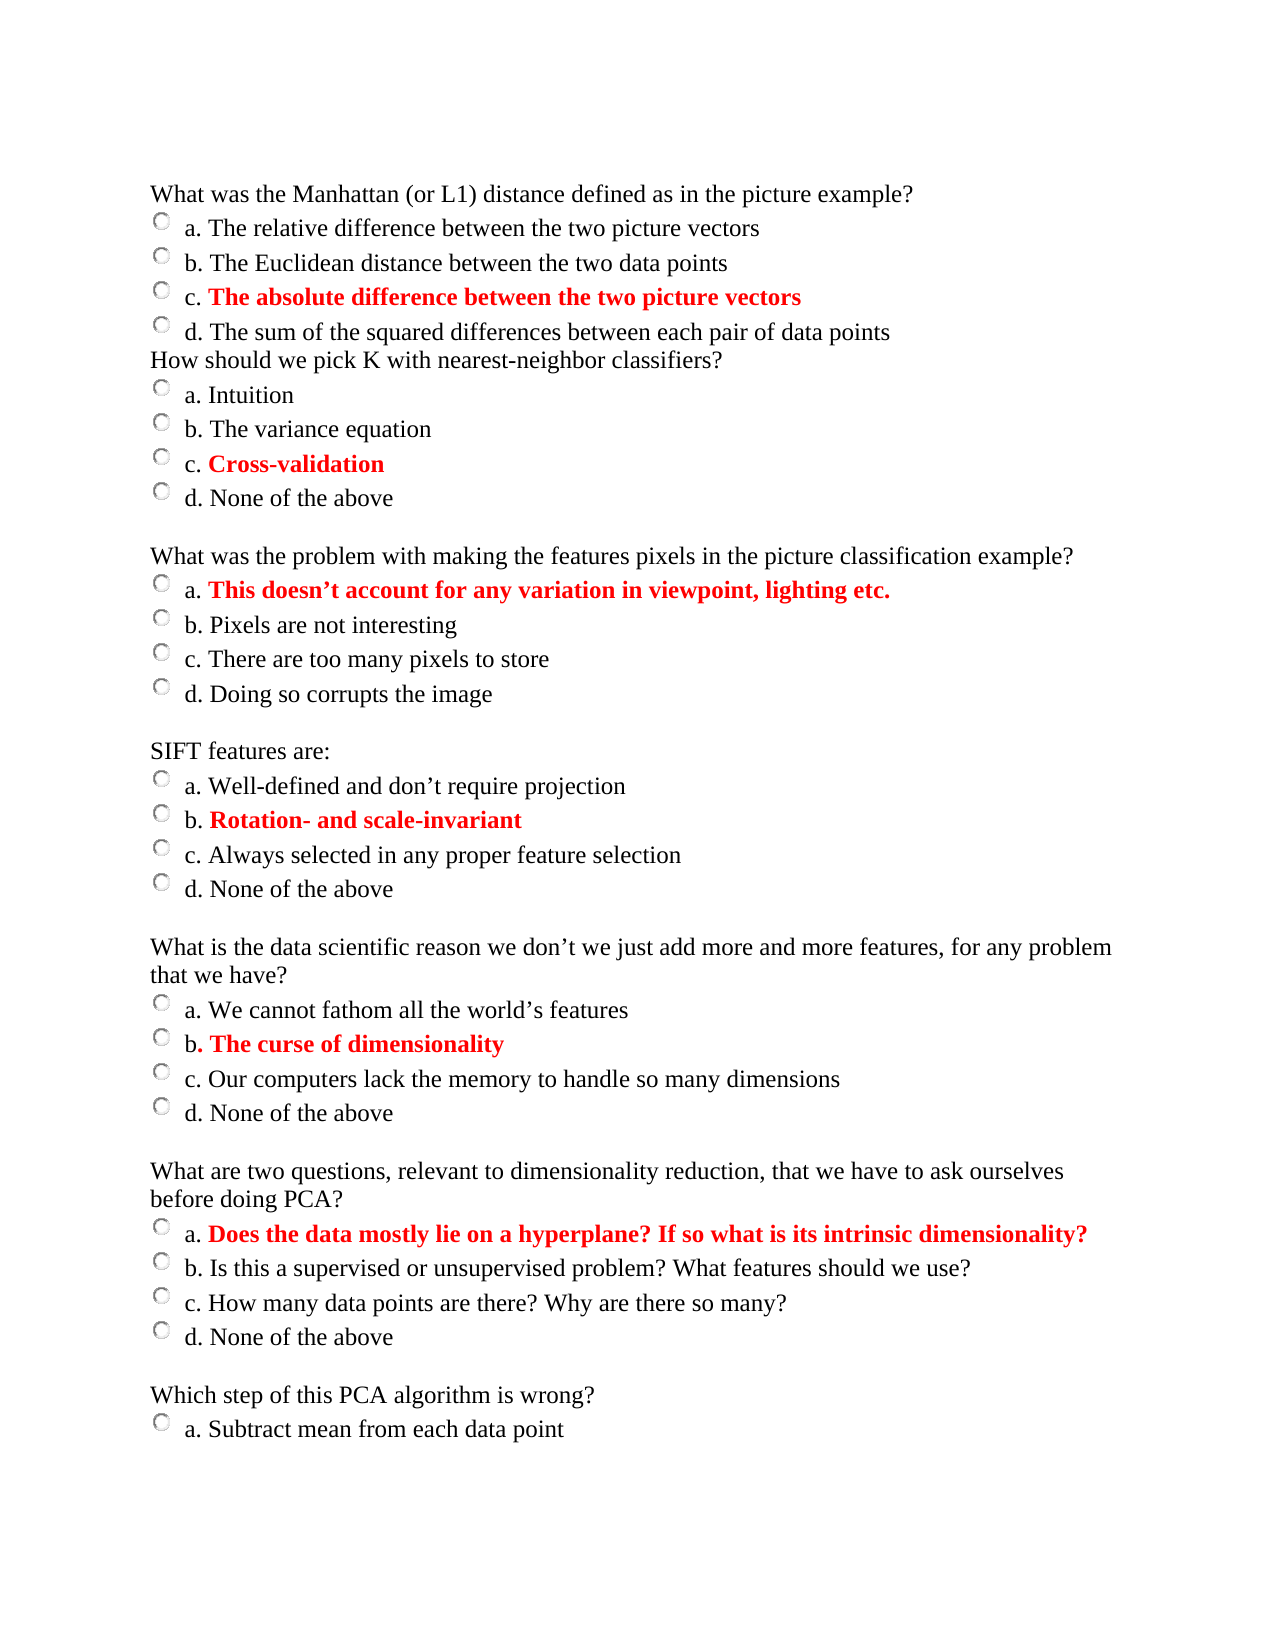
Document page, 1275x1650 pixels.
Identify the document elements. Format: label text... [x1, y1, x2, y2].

text c. Cross-validation [150, 443, 1125, 478]
text c. Always selected in any proper feature selection [150, 834, 1125, 868]
text b. Is this a supervised or unsupervised problem? What features should we use? [150, 1248, 1125, 1282]
text d. Doing so corrupts the image [150, 673, 1125, 707]
text b. Pixels are not interesting [150, 604, 1125, 638]
text c. How many data points are there? Why are there so many? [150, 1282, 1125, 1317]
text Which step of this PCA algorithm is wrong? [150, 1380, 1125, 1409]
text a. This doesn’t account for any variation in viewpoint, lighting etc. [150, 569, 1125, 604]
text a. Well-defined and don’t require projection [150, 765, 1125, 799]
text What was the problem with making the features pixels in the picture classification example? [150, 541, 1125, 569]
text b. Rotation- and scale-invariant [150, 799, 1125, 834]
text d. None of the above [150, 1317, 1125, 1351]
text d. None of the above [150, 1093, 1125, 1127]
text d. None of the above [150, 478, 1125, 512]
text a. The relative difference between the two picture vectors [150, 207, 1125, 242]
text a. We cannot fathom all the world’s features [150, 989, 1125, 1024]
text b. The Euclidean distance between the two data points [150, 242, 1125, 276]
text a. Intuition [150, 374, 1125, 409]
text c. There are too many pixels to store [150, 638, 1125, 673]
text What are two questions, relevant to dimensionality reduction, that we have to ask ourselves before doing PCA? [150, 1156, 1125, 1213]
text b. The curse of dimensionality [150, 1024, 1125, 1058]
text What is the data scientific reason we don’t we just add more and more features, for any problem that we have? [150, 932, 1125, 989]
text d. The sum of the squared differences between each pair of data points [150, 311, 1125, 345]
text What was the Manhattan (or L1) distance defined as in the picture example? [150, 179, 1125, 207]
text SIFT features are: [150, 736, 1125, 765]
text c. The absolute difference between the two picture vectors [150, 276, 1125, 311]
text d. None of the above [150, 868, 1125, 903]
text a. Does the data mostly lie on a hyperplane? If so what is its intrinsic dimensionality? [150, 1213, 1125, 1248]
text How should we pick K with nearest-neighbor classifiers? [150, 345, 1125, 374]
text a. Subtract mean from each data point [150, 1409, 1125, 1443]
text c. Our computers lack the memory to handle so many dimensions [150, 1058, 1125, 1093]
text b. The variance equation [150, 409, 1125, 443]
